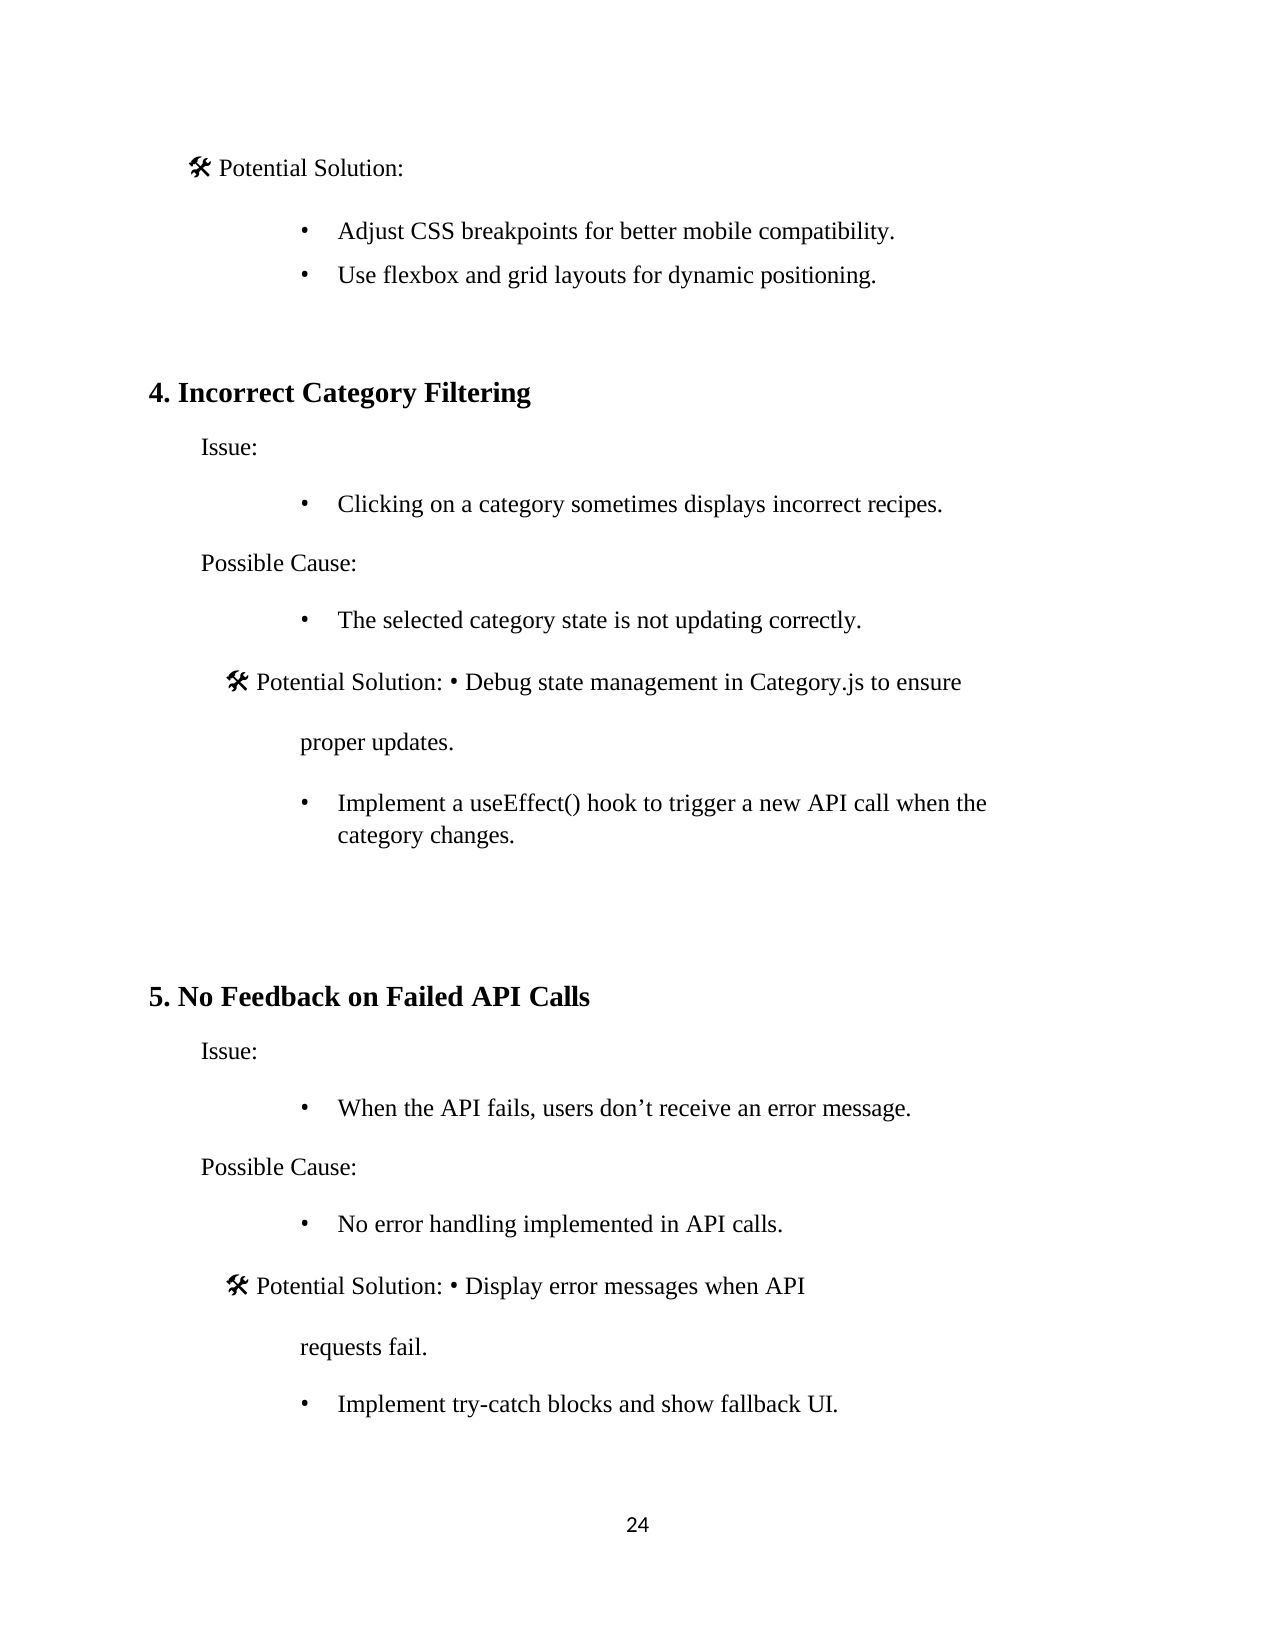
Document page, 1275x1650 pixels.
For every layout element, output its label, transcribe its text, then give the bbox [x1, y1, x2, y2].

text Issue: [201, 432, 1162, 461]
text Possible Cause: [201, 548, 1162, 577]
list Use flexbox and grid layouts for dynamic positioning. [300, 257, 1162, 291]
text Possible Cause: [201, 1152, 1162, 1181]
list Adjust CSS breakpoints for better mobile compatibility. [300, 213, 1162, 247]
text 🛠 Potential Solution: [187, 150, 1162, 184]
text 🛠 Potential Solution: • Display error messages when API requests fail. [225, 1268, 881, 1360]
list No error handling implemented in API calls. [300, 1206, 1162, 1240]
list Implement a useEffect() hook to trigger a new API call when the category changes. [300, 784, 1077, 849]
list Clicking on a category sometimes displays incorrect recipes. [300, 486, 1162, 520]
list When the API fails, users don’t receive an error message. [300, 1090, 1162, 1124]
text Issue: [201, 1036, 1162, 1065]
text 🛠 Potential Solution: • Debug state management in Category.js to ensure proper updates. [225, 664, 1020, 756]
subtitle Incorrect Category Filtering [148, 375, 1162, 408]
list Implement try-catch blocks and show fallback UI. [300, 1390, 1162, 1419]
list The selected category state is not updating correctly. [300, 602, 1162, 636]
subtitle No Feedback on Failed API Calls [148, 979, 1162, 1012]
